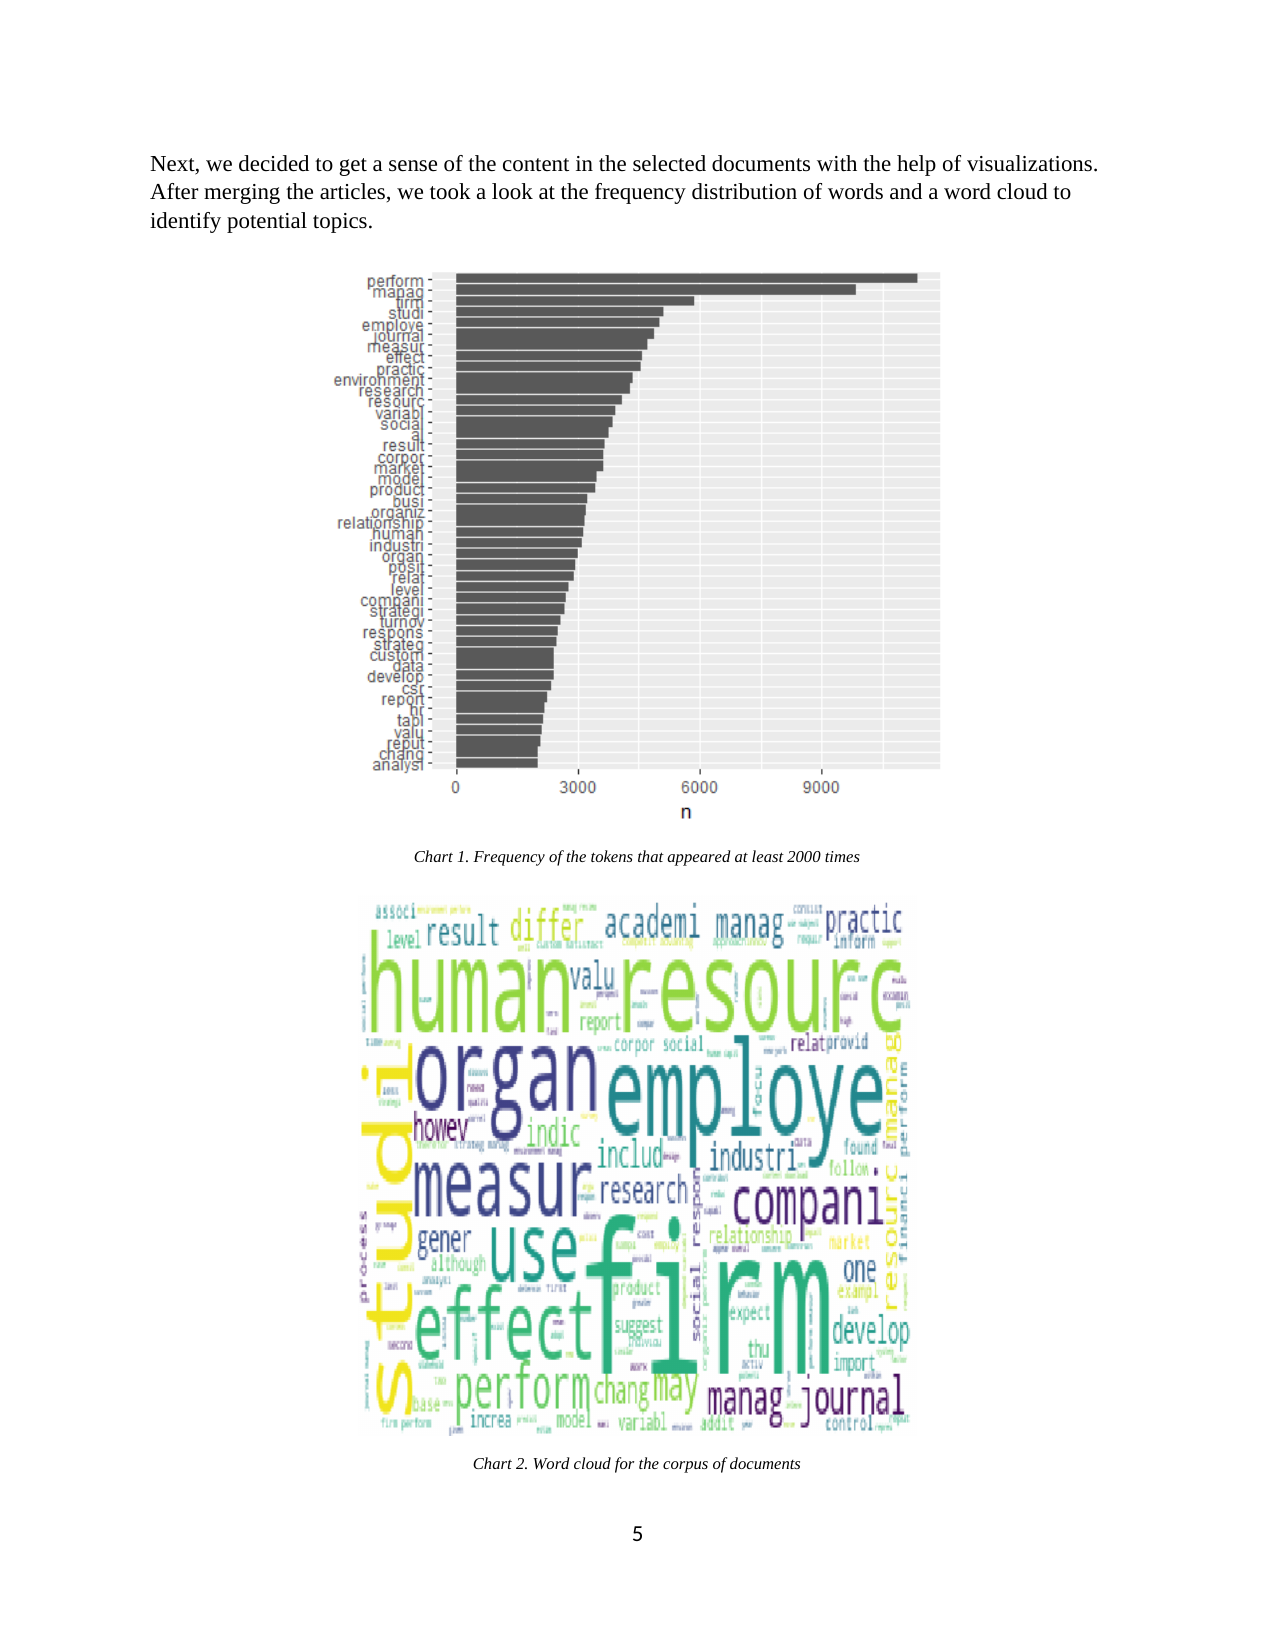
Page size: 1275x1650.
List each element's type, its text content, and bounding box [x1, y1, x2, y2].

picture [324, 263, 951, 828]
text Next, we decided to get a sense of the content in the selected documents with the help of visualizations. After merging the articles, we took a look at the frequency distribution of words and a word cloud to identify potential topics. [150, 150, 1125, 233]
picture [357, 895, 918, 1436]
text Chart 1. Frequency of the tokens that appeared at least 2000 times [150, 847, 1125, 866]
text Chart 2. Word cloud for the corpus of documents [150, 1454, 1125, 1473]
